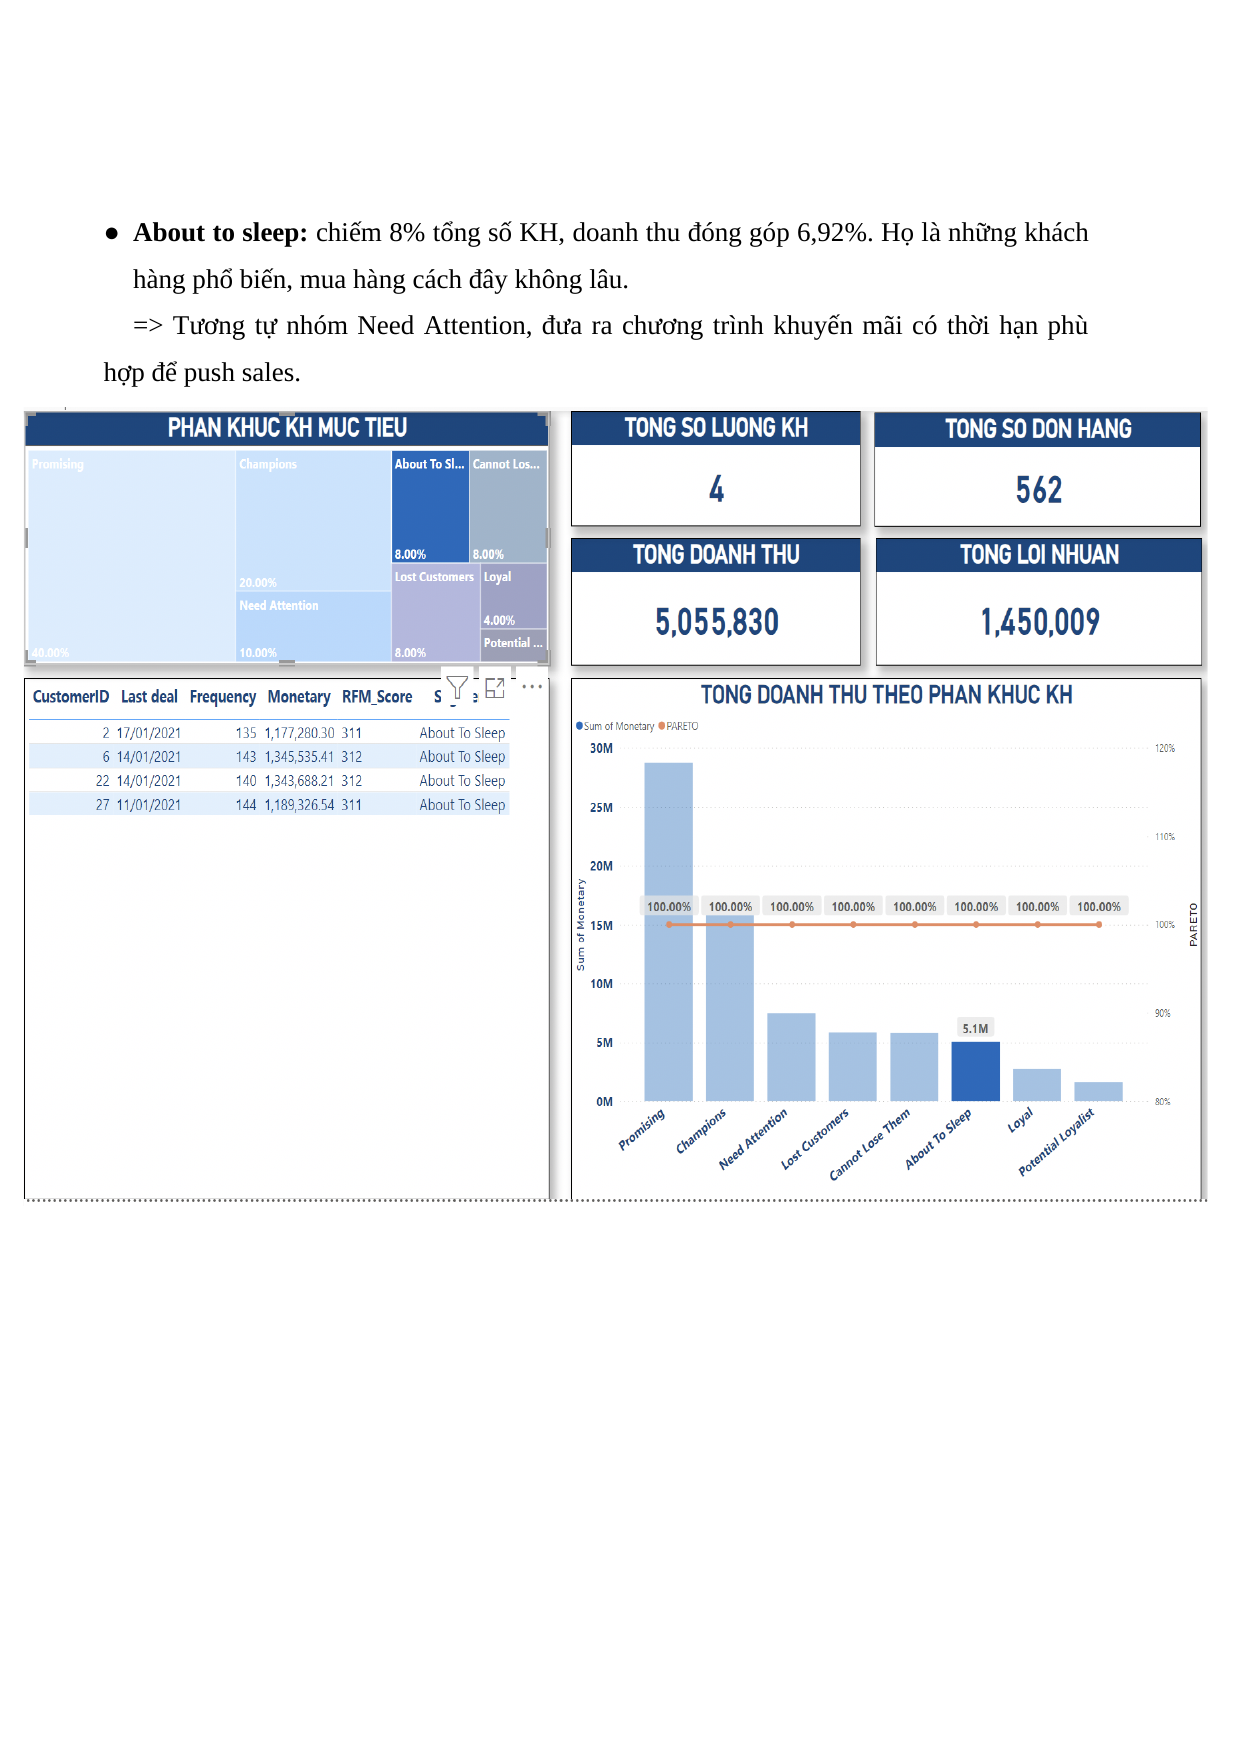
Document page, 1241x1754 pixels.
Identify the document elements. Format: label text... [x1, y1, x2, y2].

list About to sleep: chiếm 8% tổng số KH, doanh thu đóng góp 6,92%. Họ là những khách hàng phổ biến, mua hàng cách đây không lâu. [103, 216, 1090, 294]
picture [23, 407, 1208, 1206]
text => Tương tự nhóm Need Attention, đưa ra chương trình khuyến mãi có thời hạn phù hợp để push sales. [103, 309, 1090, 387]
